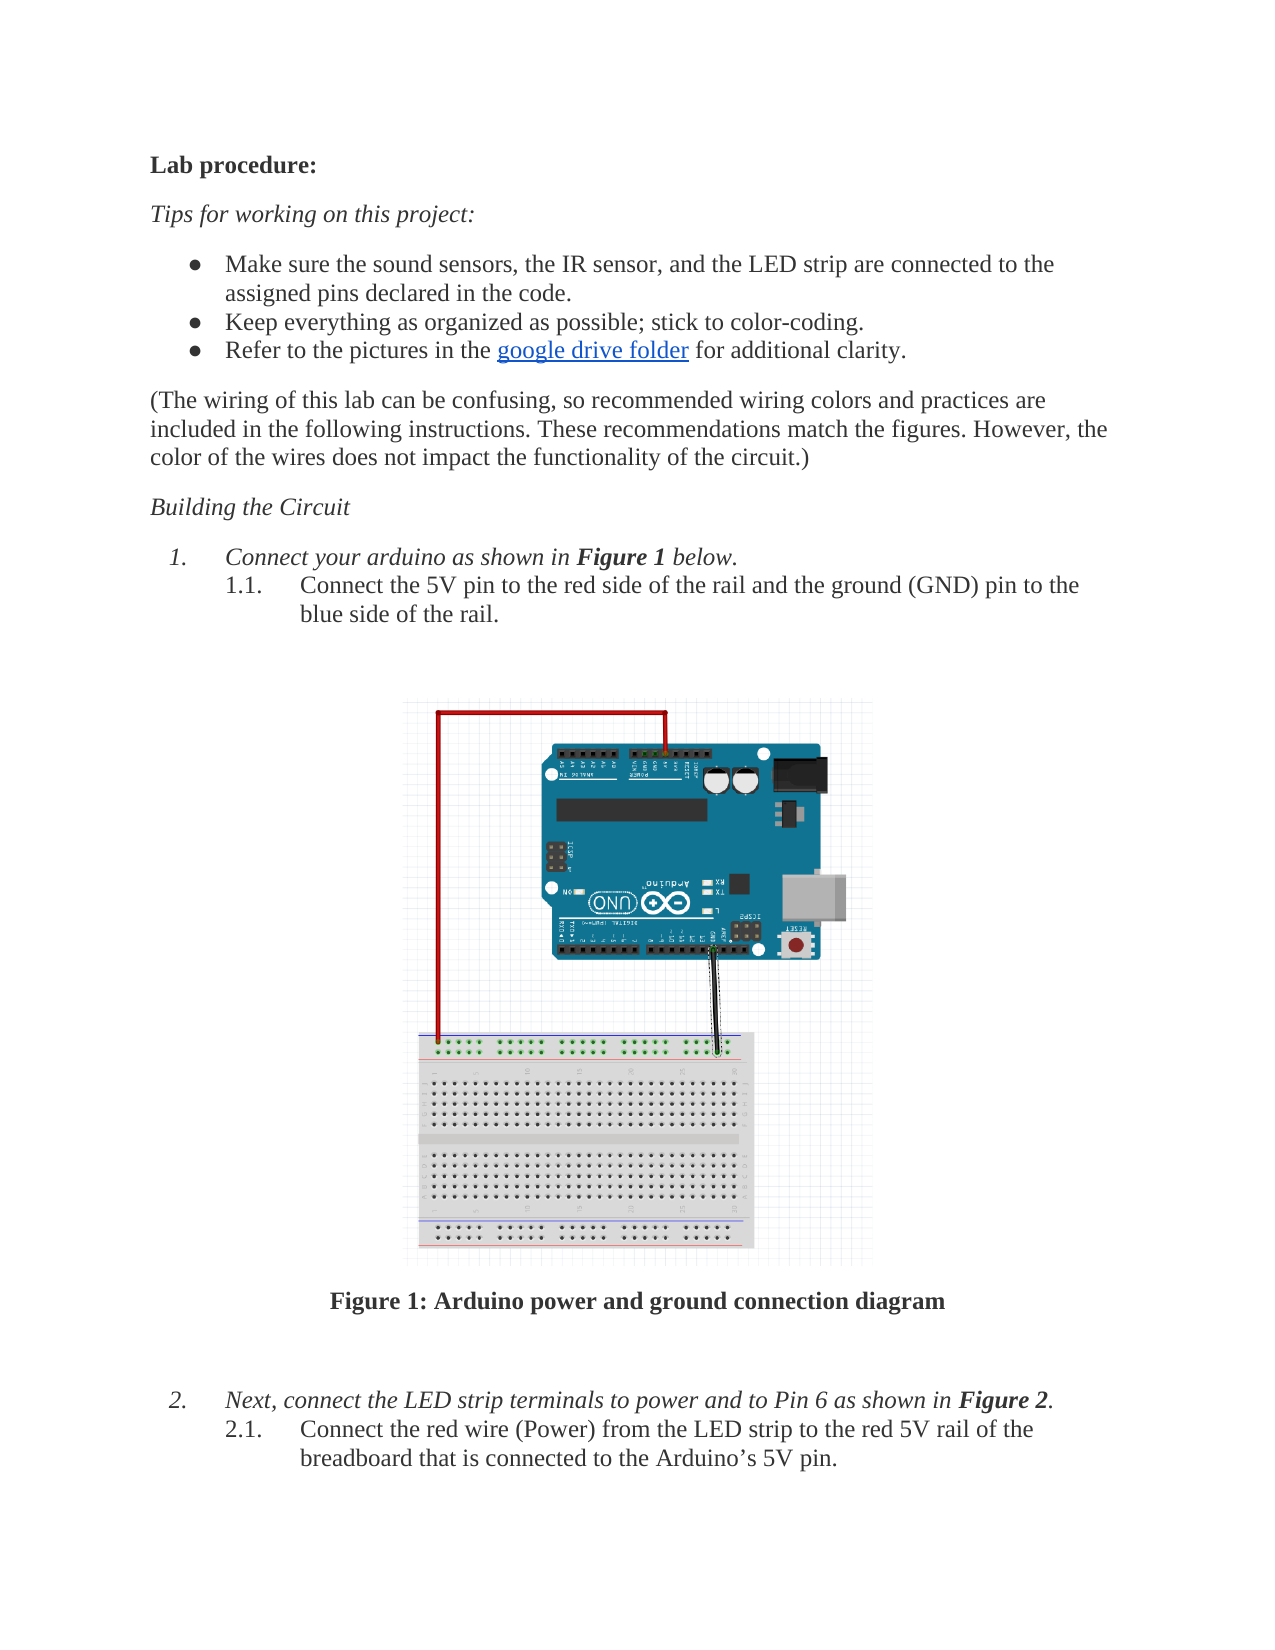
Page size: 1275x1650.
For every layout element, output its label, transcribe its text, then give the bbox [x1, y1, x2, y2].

list Connect the red wire (Power) from the LED strip to the red 5V rail of the breadboard that is connected to the Arduino’s 5V pin. [262, 1414, 1125, 1472]
list Make sure the sound sensors, the IR sensor, and the LED strip are connected to the assigned pins declared in the code. [187, 249, 1125, 307]
list Keep everything as organized as possible; stick to color-coding. [187, 307, 1125, 335]
text Lab procedure: [150, 150, 1125, 179]
list Connect the 5V pin to the red side of the rail and the ground (GND) pin to the blue side of the rail. [262, 570, 1125, 628]
list Next, connect the LED strip terminals to power and to Pin 6 as shown in Figure 2. [187, 1385, 1125, 1414]
text Tips for working on this project: [150, 199, 1125, 228]
text Figure 1: Arduino power and ground connection diagram [150, 1286, 1125, 1315]
text (The wiring of this lab can be confusing, so recommended wiring colors and practices are included in the following instructions. These recommendations match the figures. However, the color of the wires does not impact the functionality of the circuit.) [150, 385, 1125, 471]
text Building the Circuit [150, 492, 1125, 521]
picture [402, 698, 873, 1266]
list Refer to the pictures in the google drive folder for additional clarity. [187, 335, 1125, 364]
list Connect your arduino as shown in Figure 1 below. [187, 542, 1125, 570]
